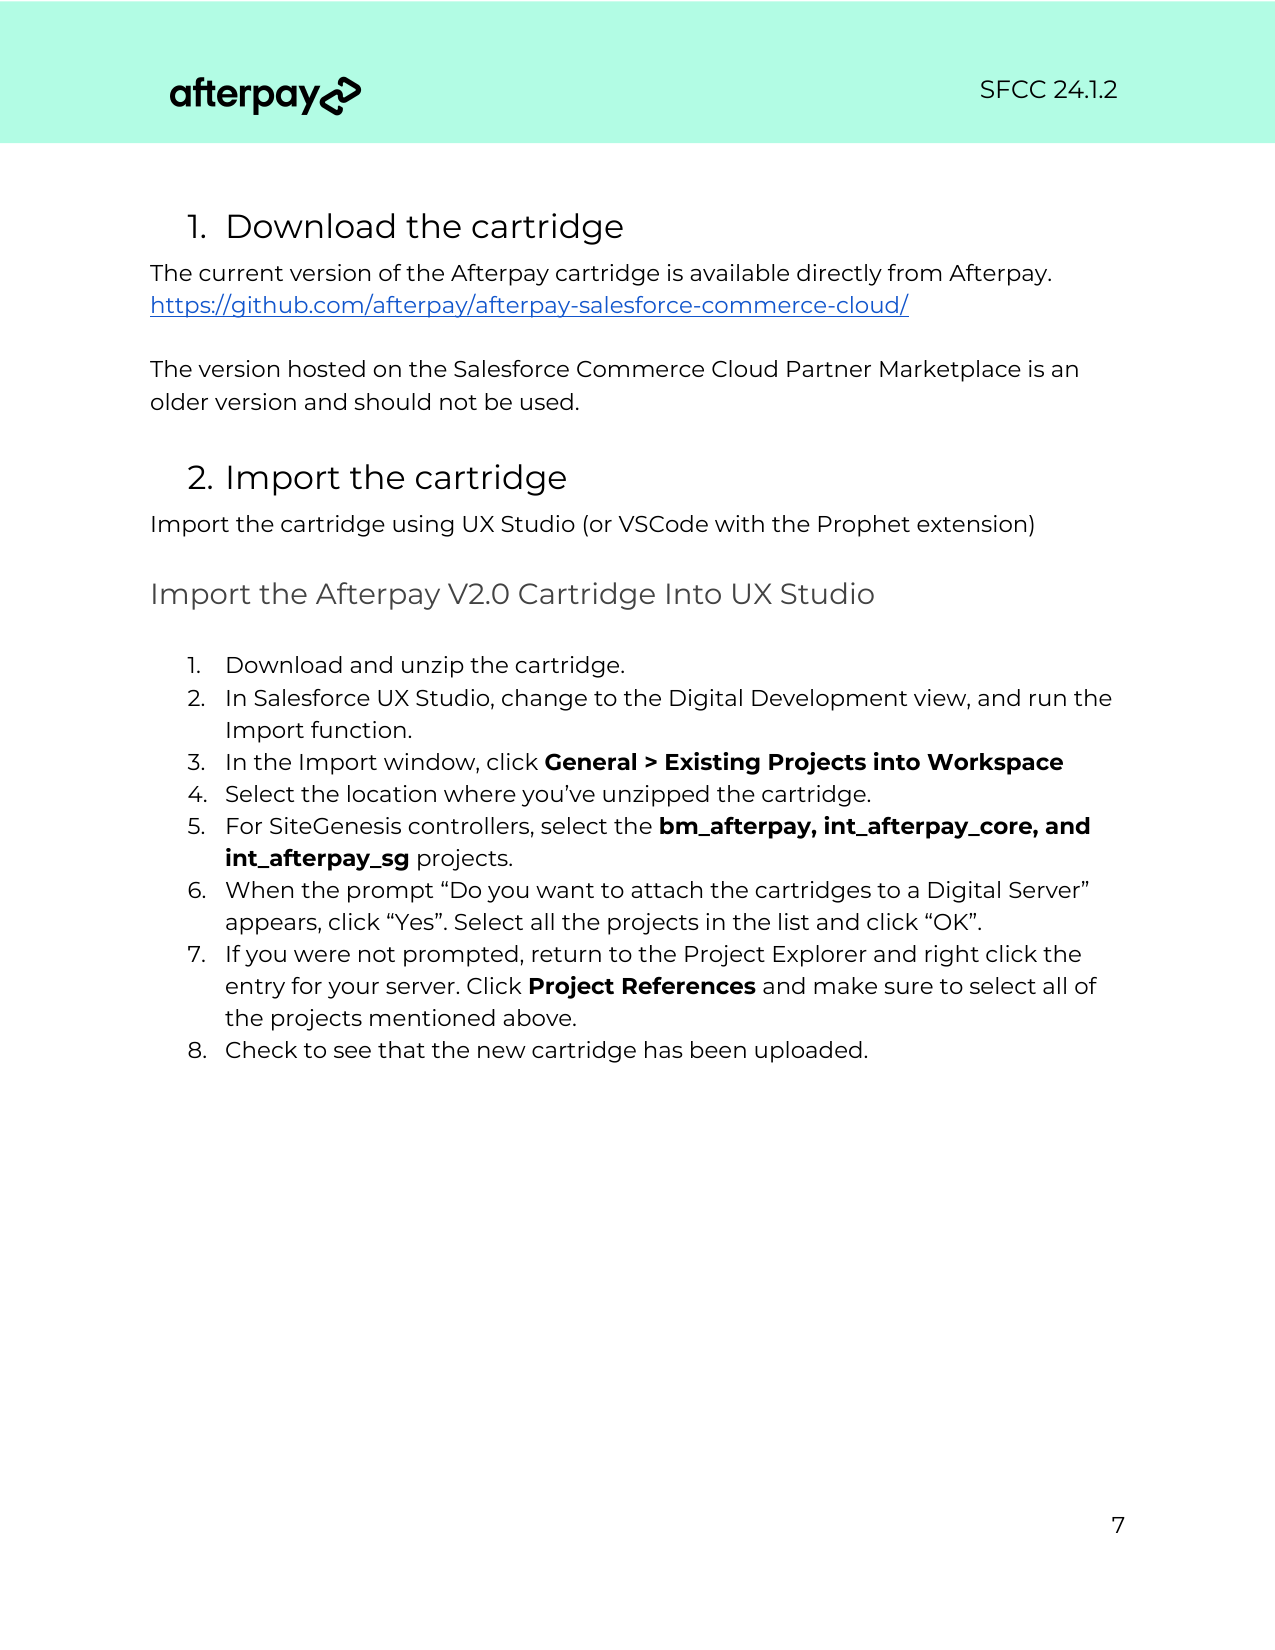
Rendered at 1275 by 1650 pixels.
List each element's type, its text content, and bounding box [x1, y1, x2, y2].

subtitle Import the Afterpay V2.0 Cartridge Into UX Studio [150, 576, 1125, 611]
subtitle Import the cartridge [187, 457, 1125, 498]
text The current version of the Afterpay cartridge is available directly from Afterpay. https://github.com/afterpay/afterpay-salesforce-commerce-cloud/ [150, 259, 1125, 319]
list In the Import window, click General > Existing Projects into Workspace [187, 748, 1125, 776]
text Import the cartridge using UX Studio (or VSCode with the Prophet extension) [150, 510, 1125, 538]
list Download and unzip the cartridge. [187, 652, 1125, 680]
subtitle Download the cartridge [187, 206, 1125, 247]
list When the prompt “Do you want to attach the cartridges to a Digital Server” appears, click “Yes”. Select all the projects in the list and click “OK”. [187, 876, 1125, 936]
picture [134, 48, 397, 144]
list Select the location where you’ve unzipped the cartridge. [187, 780, 1125, 808]
list If you were not prompted, return to the Project Explorer and right click the entry for your server. Click Project References and make sure to select all of the projects mentioned above. [187, 941, 1125, 1033]
list For SiteGenesis controllers, select the bm_afterpay, int_afterpay_core, and int_afterpay_sg projects. [187, 812, 1125, 872]
list Check to see that the new cartridge has been uploaded. [187, 1037, 1125, 1065]
text The version hosted on the Salesforce Commerce Cloud Partner Marketplace is an older version and should not be used. [150, 356, 1125, 416]
list In Salesforce UX Studio, change to the Digital Development view, and run the Import function. [187, 684, 1125, 744]
